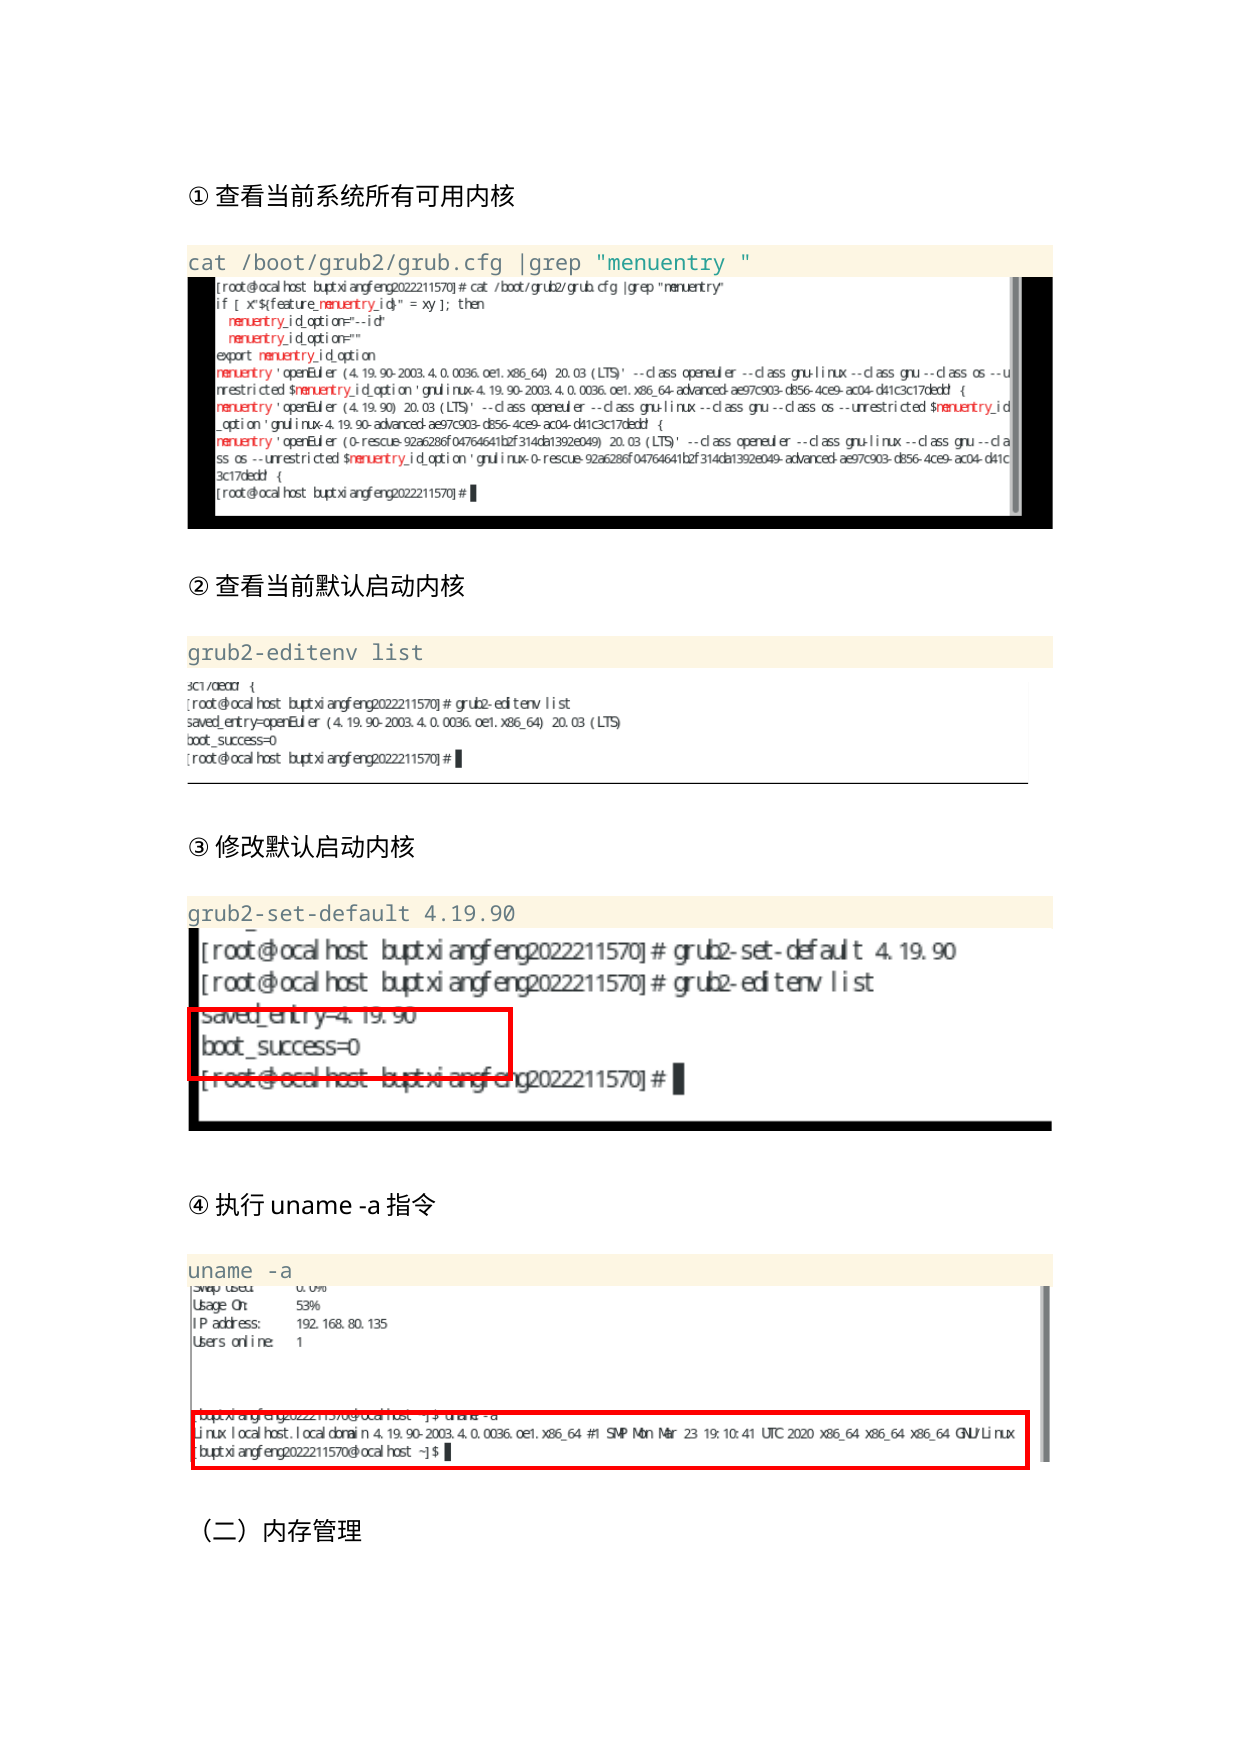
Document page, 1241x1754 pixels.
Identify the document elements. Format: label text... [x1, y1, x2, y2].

picture [190, 1286, 1050, 1462]
picture [187, 682, 1029, 784]
text ①查看当前系统所有可用内核 [187, 162, 1053, 227]
text uname -a [187, 1254, 1053, 1287]
text grub2-set-default 4.19.90 [187, 896, 1053, 929]
text ②查看当前默认启动内核 [187, 552, 1053, 617]
text ④执行uname -a指令 [187, 1171, 1053, 1236]
picture [191, 1012, 508, 1076]
text （二）内存管理 [187, 1497, 1053, 1562]
picture [188, 928, 1052, 1131]
text ③修改默认启动内核 [187, 813, 1053, 878]
picture [195, 1415, 1025, 1462]
picture [187, 277, 1053, 529]
text grub2-editenv list [187, 636, 1053, 668]
text cat /boot/grub2/grub.cfg |grep "menuentry " [187, 245, 1053, 277]
